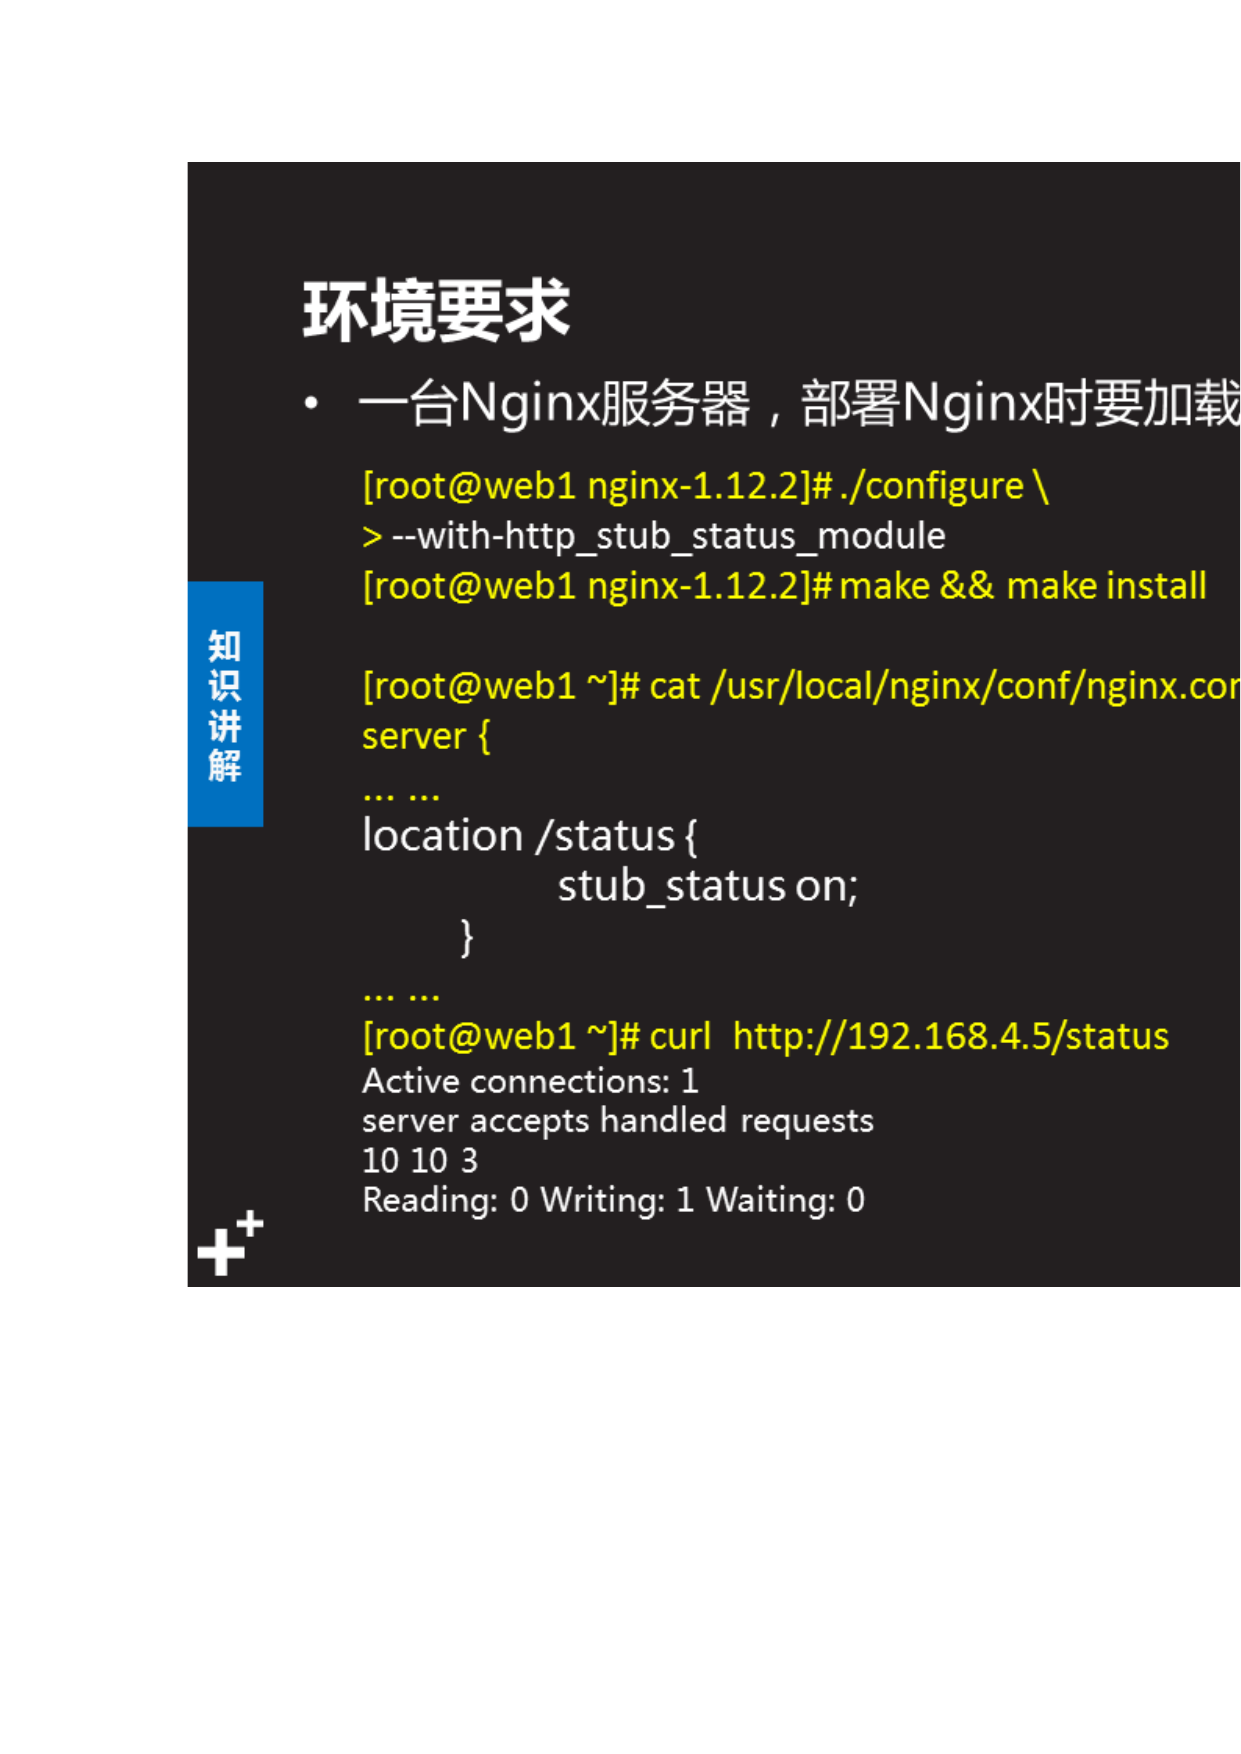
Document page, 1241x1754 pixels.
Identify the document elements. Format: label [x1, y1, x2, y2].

picture [187, 162, 1241, 1287]
